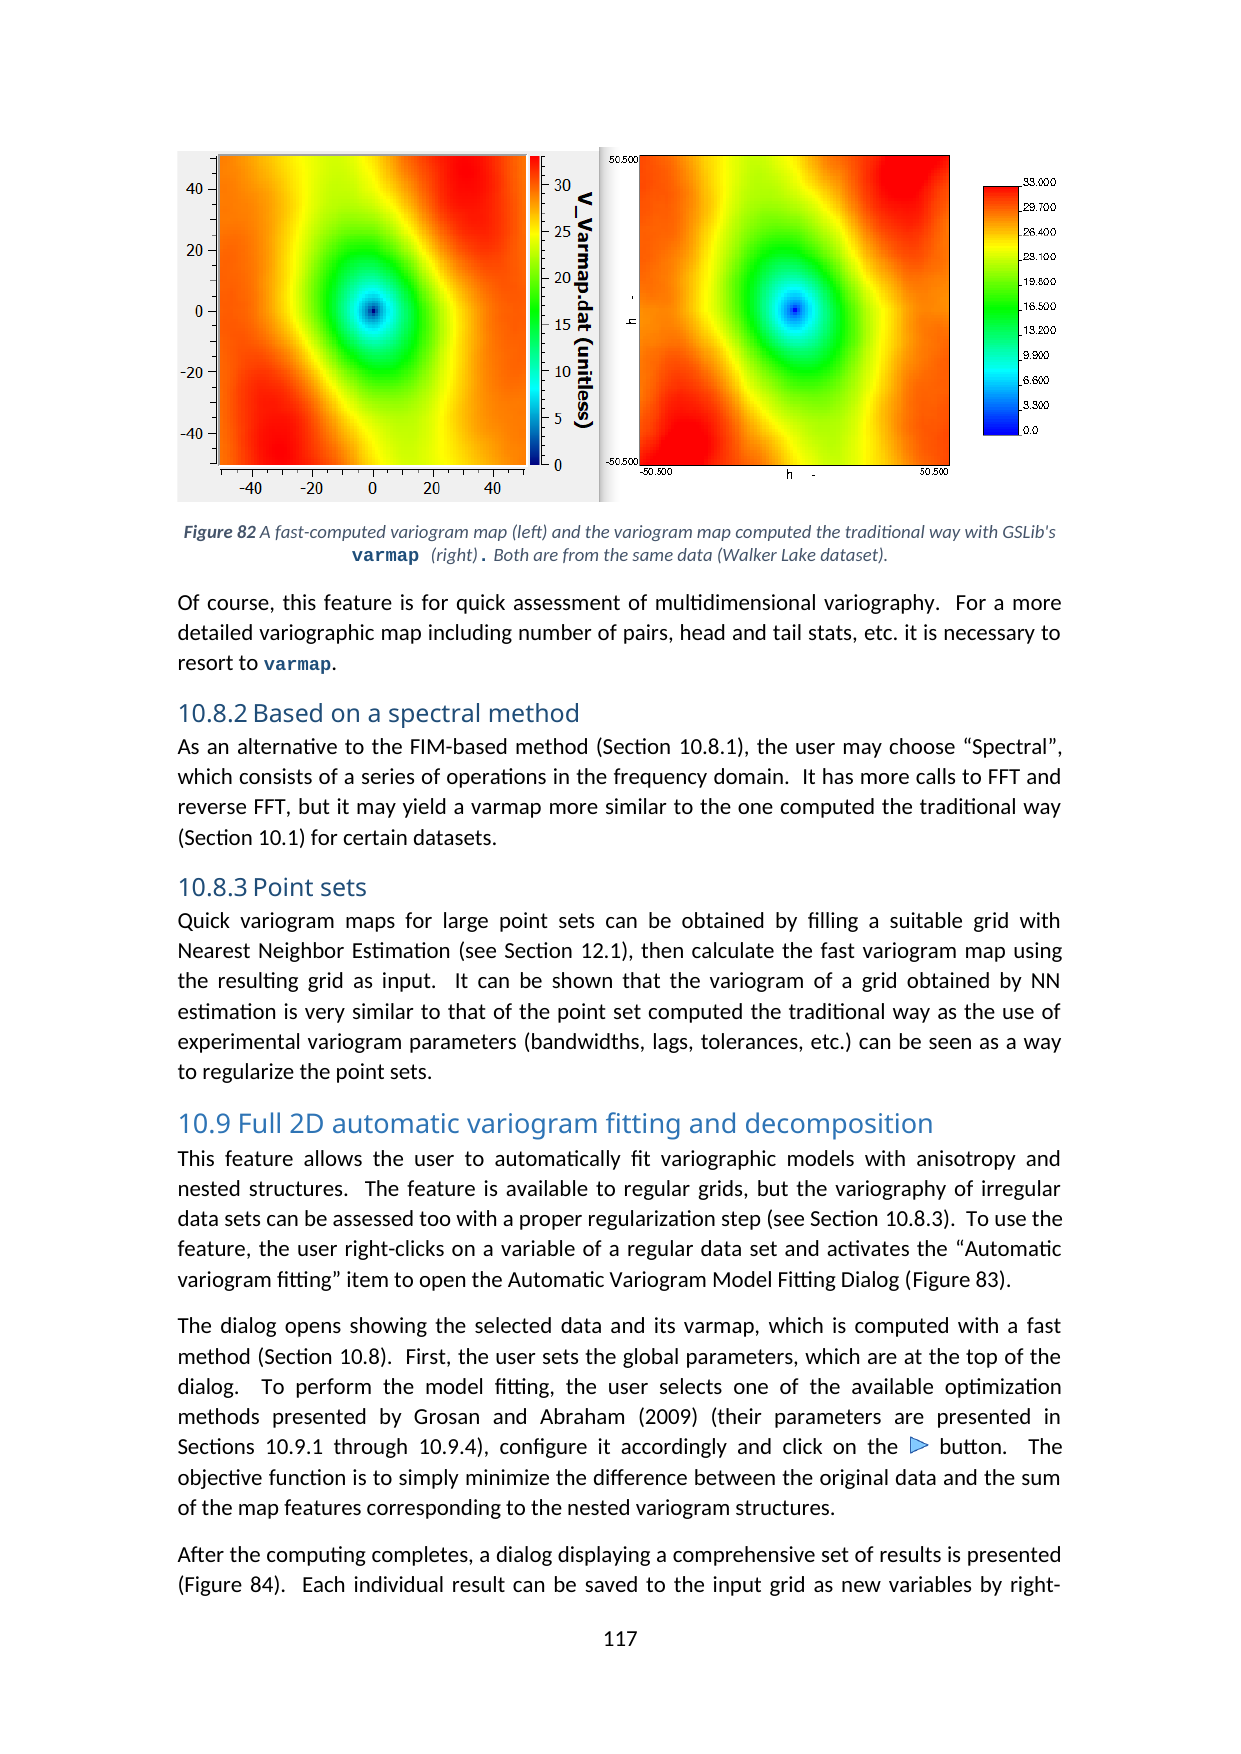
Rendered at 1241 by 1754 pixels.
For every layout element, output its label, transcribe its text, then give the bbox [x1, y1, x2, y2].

picture [909, 1435, 929, 1455]
text Quick variogram maps for large point sets can be obtained by filling a suitable grid with Nearest Neighbor Estimation (see Section 12.1), then calculate the fast variogram map using the resulting grid as input. It can be shown that the variogram of a grid obtained by NN estimation is very similar to that of the point set computed the traditional way as the use of experimental variogram parameters (bandwidths, lags, tolerances, etc.) can be seen as a way to regularize the point sets. [177, 906, 1063, 1085]
subtitle Based on a spectral method [177, 695, 1063, 729]
subtitle Full 2D automatic variogram fitting and decomposition [177, 1104, 1063, 1141]
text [177, 1540, 1063, 1598]
text This feature allows the user to automatically fit variographic models with anisotropy and nested structures. The feature is available to regular grids, but the variography of irregular data sets can be assessed too with a proper regularization step (see Section 10.8.3). To use the feature, the user right-clicks on a variable of a regular data set and activates the “Automatic variogram fitting” item to open the Automatic Variogram Model Fitting Dialog (Figure 83). [177, 1144, 1063, 1293]
text Figure 82 A fast-computed variogram map (left) and the variogram map computed the traditional way with GSLib's varmap (right). Both are from the same data (Walker Lake dataset). [177, 520, 1063, 567]
text As an alternative to the FIM-based method (Section 10.8.1), the user may choose “Spectral”, which consists of a series of operations in the frequency domain. It has more calls to FFT and reverse FFT, but it may yield a varmap more similar to the one computed the traditional way (Section 10.1) for certain datasets. [177, 732, 1063, 851]
text The dialog opens showing the selected data and its varmap, which is computed with a fast method (Section 10.8). First, the user sets the global parameters, which are at the top of the dialog. To perform the model fitting, the user selects one of the available optimization methods presented by Grosan and Abraham (2009) (their parameters are presented in Sections 10.9.1 through 10.9.4), configure it accordingly and click on the button. The objective function is to simply minimize the difference between the original data and the sum of the map features corresponding to the nested variogram structures. [177, 1312, 1063, 1521]
picture [177, 147, 1062, 502]
subtitle Point sets [177, 869, 1063, 903]
text Of course, this feature is for quick assessment of multidimensional variography. For a more detailed variographic map including number of pairs, head and tail stats, etc. it is necessary to resort to varmap. [177, 588, 1063, 676]
